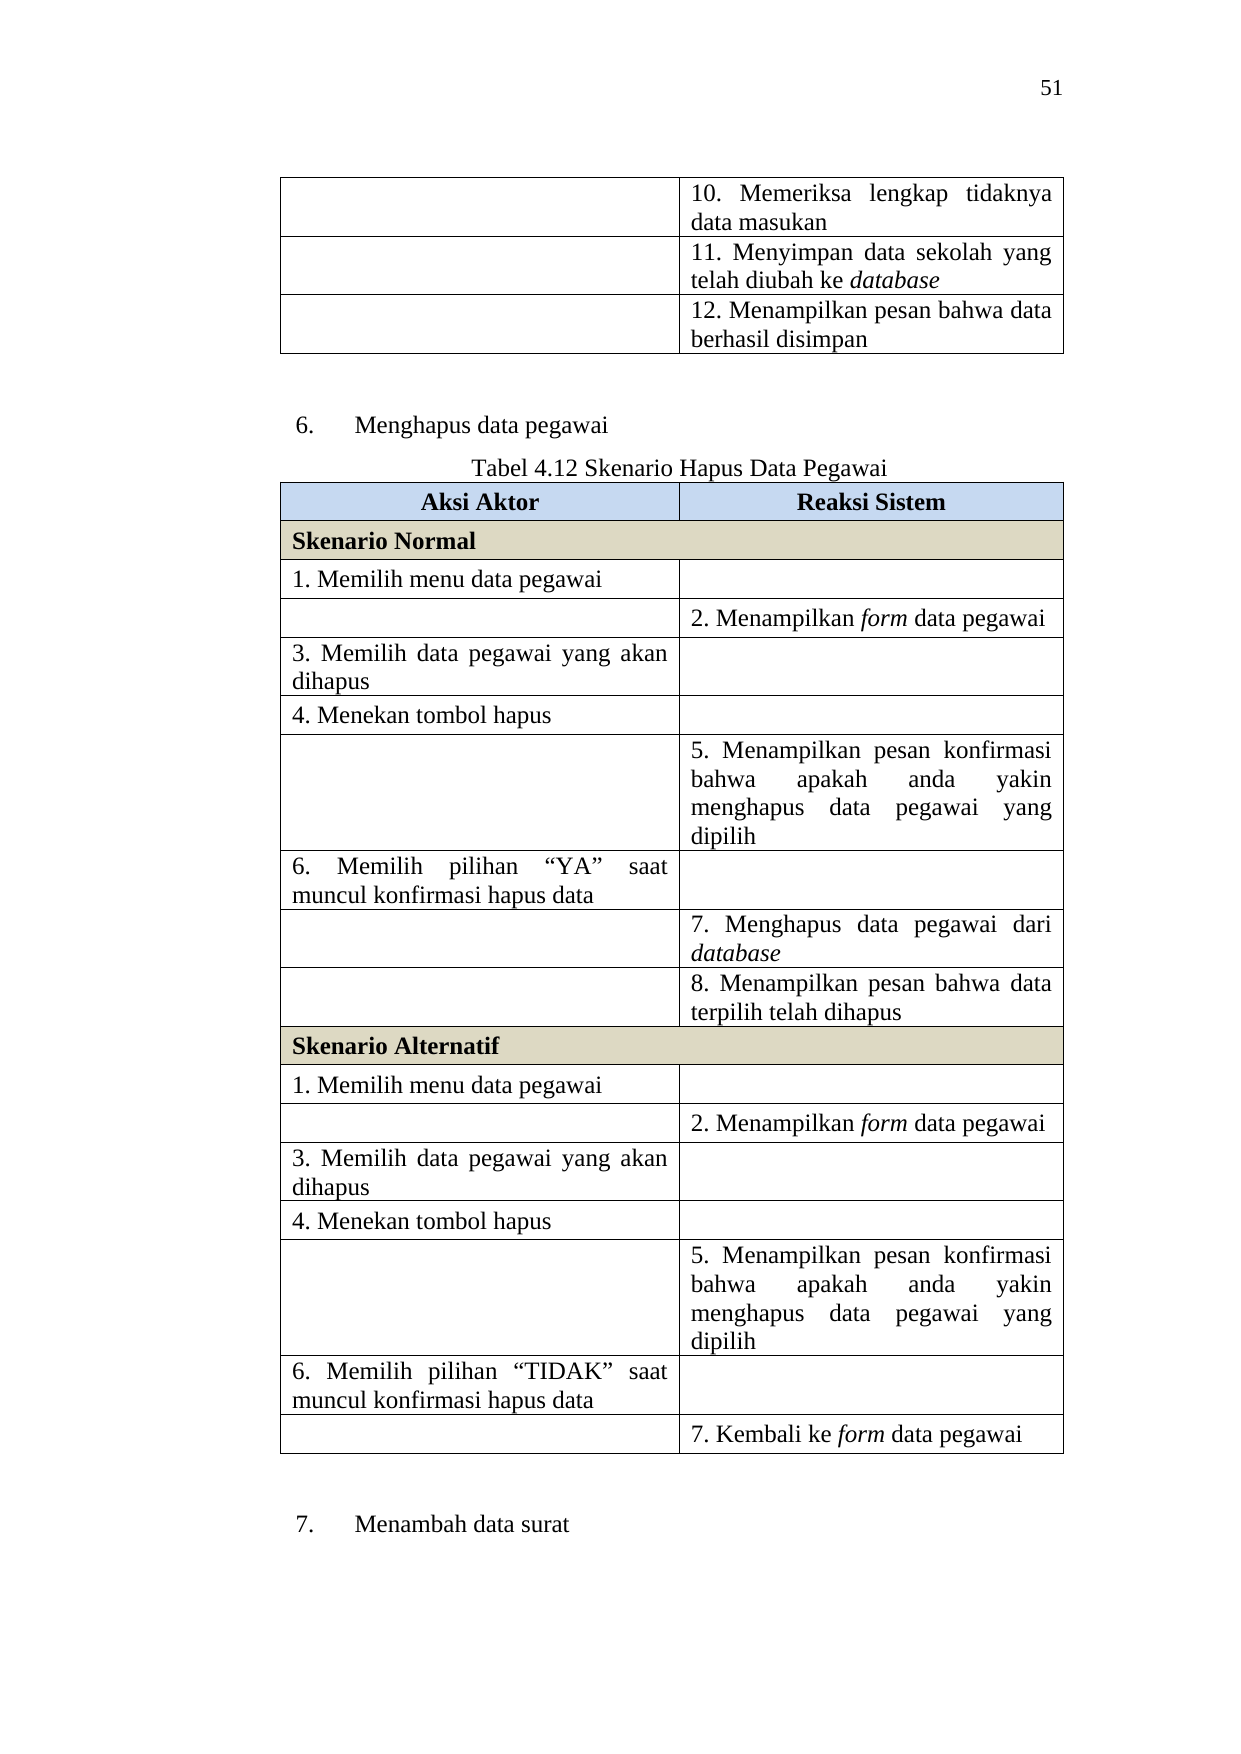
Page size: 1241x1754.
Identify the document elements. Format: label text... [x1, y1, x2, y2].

table_header Aksi Aktor [281, 483, 679, 520]
table_cell [281, 1240, 679, 1355]
table_cell 3. Memilih data pegawai yang akan dihapus [281, 1143, 679, 1200]
table_cell 10. Memeriksa lengkap tidaknya data masukan [680, 178, 1063, 236]
table_header Reaksi Sistem [680, 483, 1063, 520]
table_cell [680, 560, 1063, 598]
table_cell 7. Menghapus data pegawai dari database [680, 910, 1063, 967]
table_cell [281, 1415, 679, 1452]
table_cell 1. Memilih menu data pegawai [281, 1065, 679, 1103]
table_cell 12. Menampilkan pesan bahwa data berhasil disimpan [680, 295, 1063, 353]
table_cell [281, 910, 679, 967]
table_cell [281, 599, 679, 637]
table_cell [680, 1201, 1063, 1239]
table_cell [281, 735, 679, 850]
table_cell 5. Menampilkan pesan konfirmasi bahwa apakah anda yakin menghapus data pegawai yang dipilih [680, 1240, 1063, 1355]
table_cell 11. Menyimpan data sekolah yang telah diubah ke database [680, 237, 1063, 294]
table_cell [281, 178, 679, 236]
table_cell 7. Kembali ke form data pegawai [680, 1415, 1063, 1452]
table_cell 4. Menekan tombol hapus [281, 696, 679, 734]
table_cell 2. Menampilkan form data pegawai [680, 1104, 1063, 1142]
table_cell [680, 1065, 1063, 1103]
table_cell [680, 696, 1063, 734]
table_cell [680, 851, 1063, 908]
table_cell [281, 295, 679, 353]
table_cell 1. Memilih menu data pegawai [281, 560, 679, 598]
table_cell [680, 1356, 1063, 1414]
table_cell 6. Memilih pilihan “YA” saat muncul konfirmasi hapus data [281, 851, 679, 908]
table_cell [680, 1143, 1063, 1200]
list Menghapus data pegawai [295, 410, 1063, 438]
table_cell 4. Menekan tombol hapus [281, 1201, 679, 1239]
table_cell 6. Memilih pilihan “TIDAK” saat muncul konfirmasi hapus data [281, 1356, 679, 1414]
table_cell [680, 638, 1063, 695]
table_cell 2. Menampilkan form data pegawai [680, 599, 1063, 637]
table_cell 5. Menampilkan pesan konfirmasi bahwa apakah anda yakin menghapus data pegawai yang dipilih [680, 735, 1063, 850]
list Menambah data surat [295, 1509, 1063, 1538]
table_cell Skenario Alternatif [281, 1027, 1063, 1064]
table_cell [281, 237, 679, 294]
table_cell [281, 1104, 679, 1142]
table_cell Skenario Normal [281, 521, 1063, 559]
table_cell [281, 968, 679, 1026]
table_cell 8. Menampilkan pesan bahwa data terpilih telah dihapus [680, 968, 1063, 1026]
table_cell 3. Memilih data pegawai yang akan dihapus [281, 638, 679, 695]
